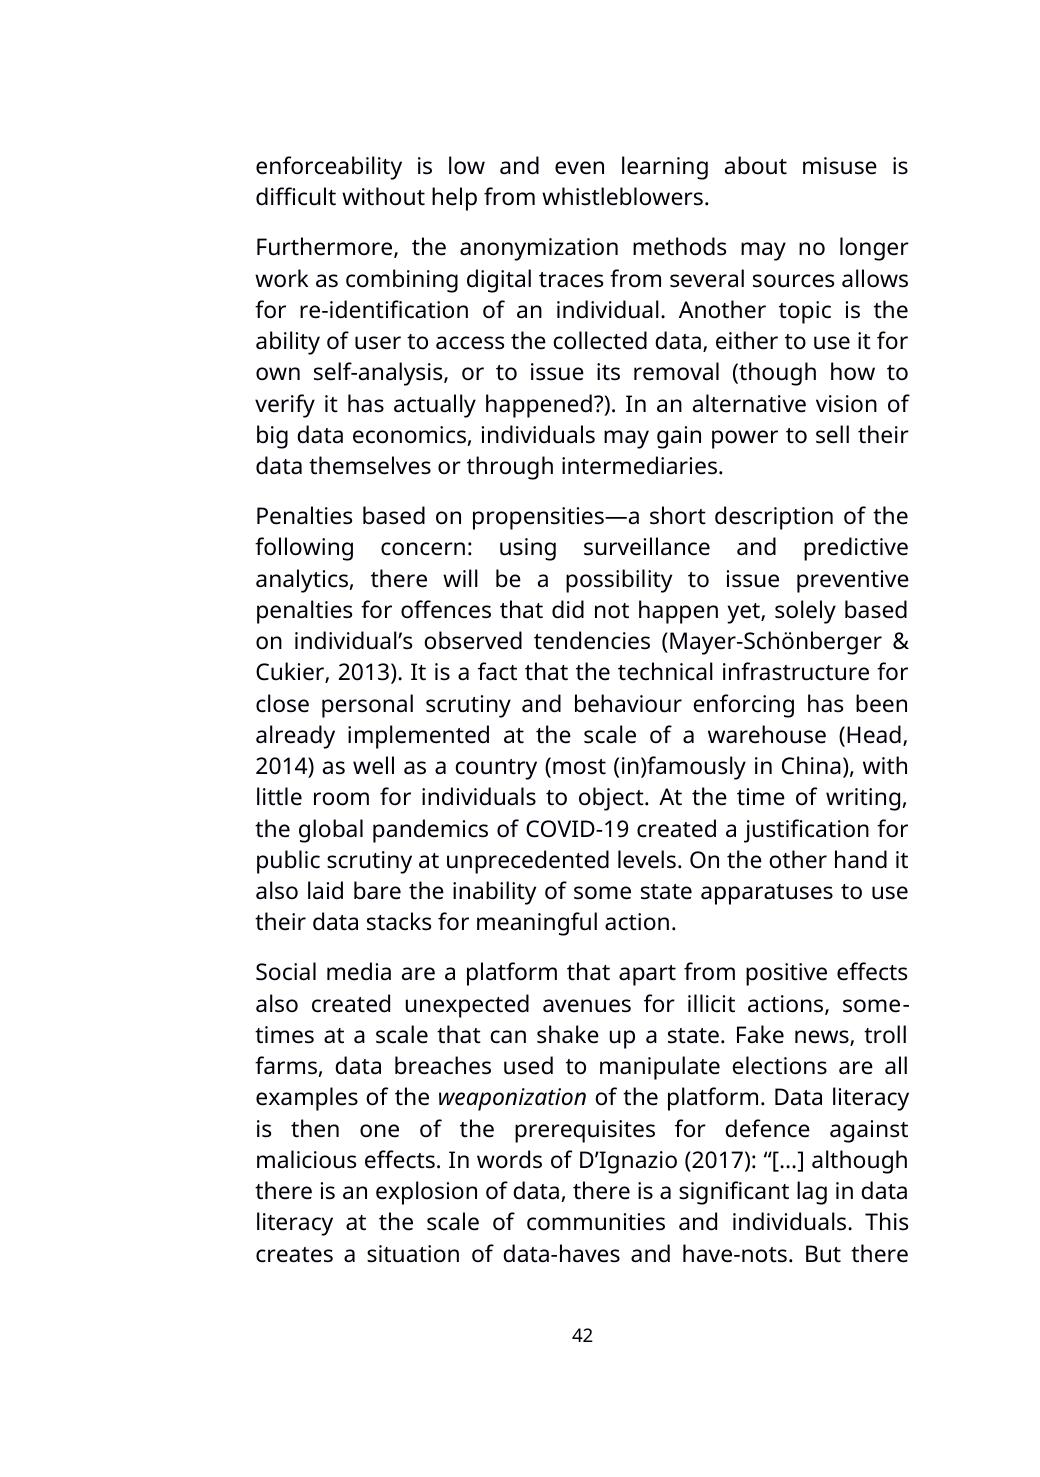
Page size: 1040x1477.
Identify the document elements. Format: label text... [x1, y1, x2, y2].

text Penalties based on propensities—a short description of the following concern: using surveillance and predictive analytics, there will be a possibility to issue preventive penalties for offences that did not happen yet, solely based on individual’s observed tendencies (Mayer-Schönberger & Cukier, 2013). It is a fact that the technical infrastructure for close personal scrutiny and behaviour enforcing has been already implemented at the scale of a warehouse (Head, 2014) as well as a country (most (in)famously in China), with little room for individuals to object. At the time of writing, the global pandemics of COVID-19 created a justification for public scrutiny at unprecedented levels. On the other hand it also laid bare the inability of some state apparatuses to use their data stacks for meaningful action. [255, 500, 910, 937]
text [255, 956, 910, 1269]
text Furthermore, the anonymization methods may no longer work as combining digital traces from several sources allows for re-identification of an individual. Another topic is the ability of user to access the collected data, either to use it for own self-analysis, or to issue its removal (though how to verify it has actually happened?). In an alternative vision of big data economics, individuals may gain power to sell their data themselves or through intermediaries. [255, 231, 910, 481]
